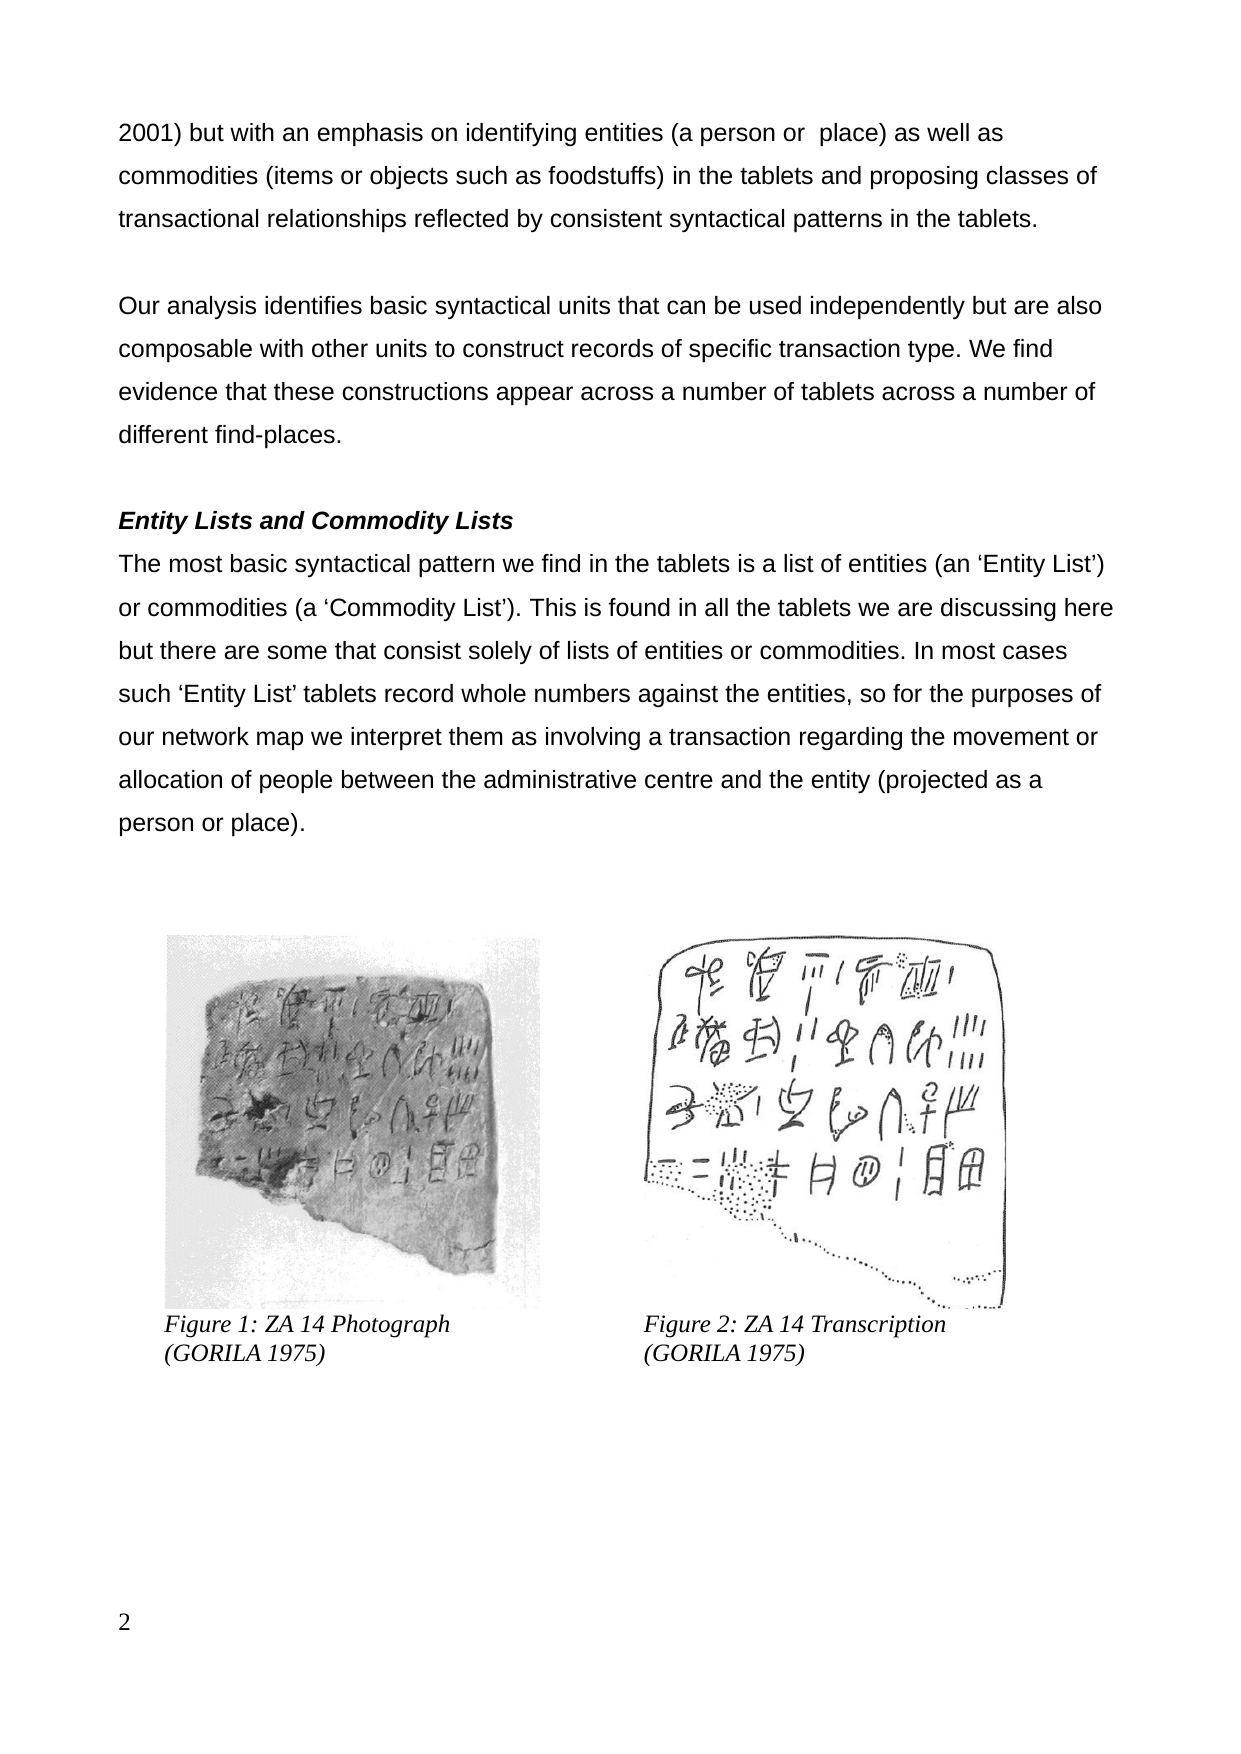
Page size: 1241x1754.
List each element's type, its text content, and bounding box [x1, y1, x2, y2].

picture [643, 935, 1007, 1309]
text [118, 118, 1122, 233]
text Our analysis identifies basic syntactical units that can be used independently but are also composable with other units to construct records of specific transaction type. We find evidence that these constructions appear across a number of tablets across a number of different find. [118, 291, 1122, 449]
text Entity Lists and Commodity Lists [118, 506, 1122, 535]
picture [164, 935, 540, 1309]
text The most basic syntactical pattern we find in the tablets is a list of entities (an ‘Entity List’) or commodities (a ‘Commodity List’). This is found in all the tablets we are discussing here but there are some that consist solely of lists of entities or commodities. In most cases such ‘Entity List’ tablets record whole numbers against the entities, so for the purposes of our network map we interpret them as involving a transaction regarding the movement or allocation of people between the administrative centre and the entity. [118, 549, 1122, 837]
